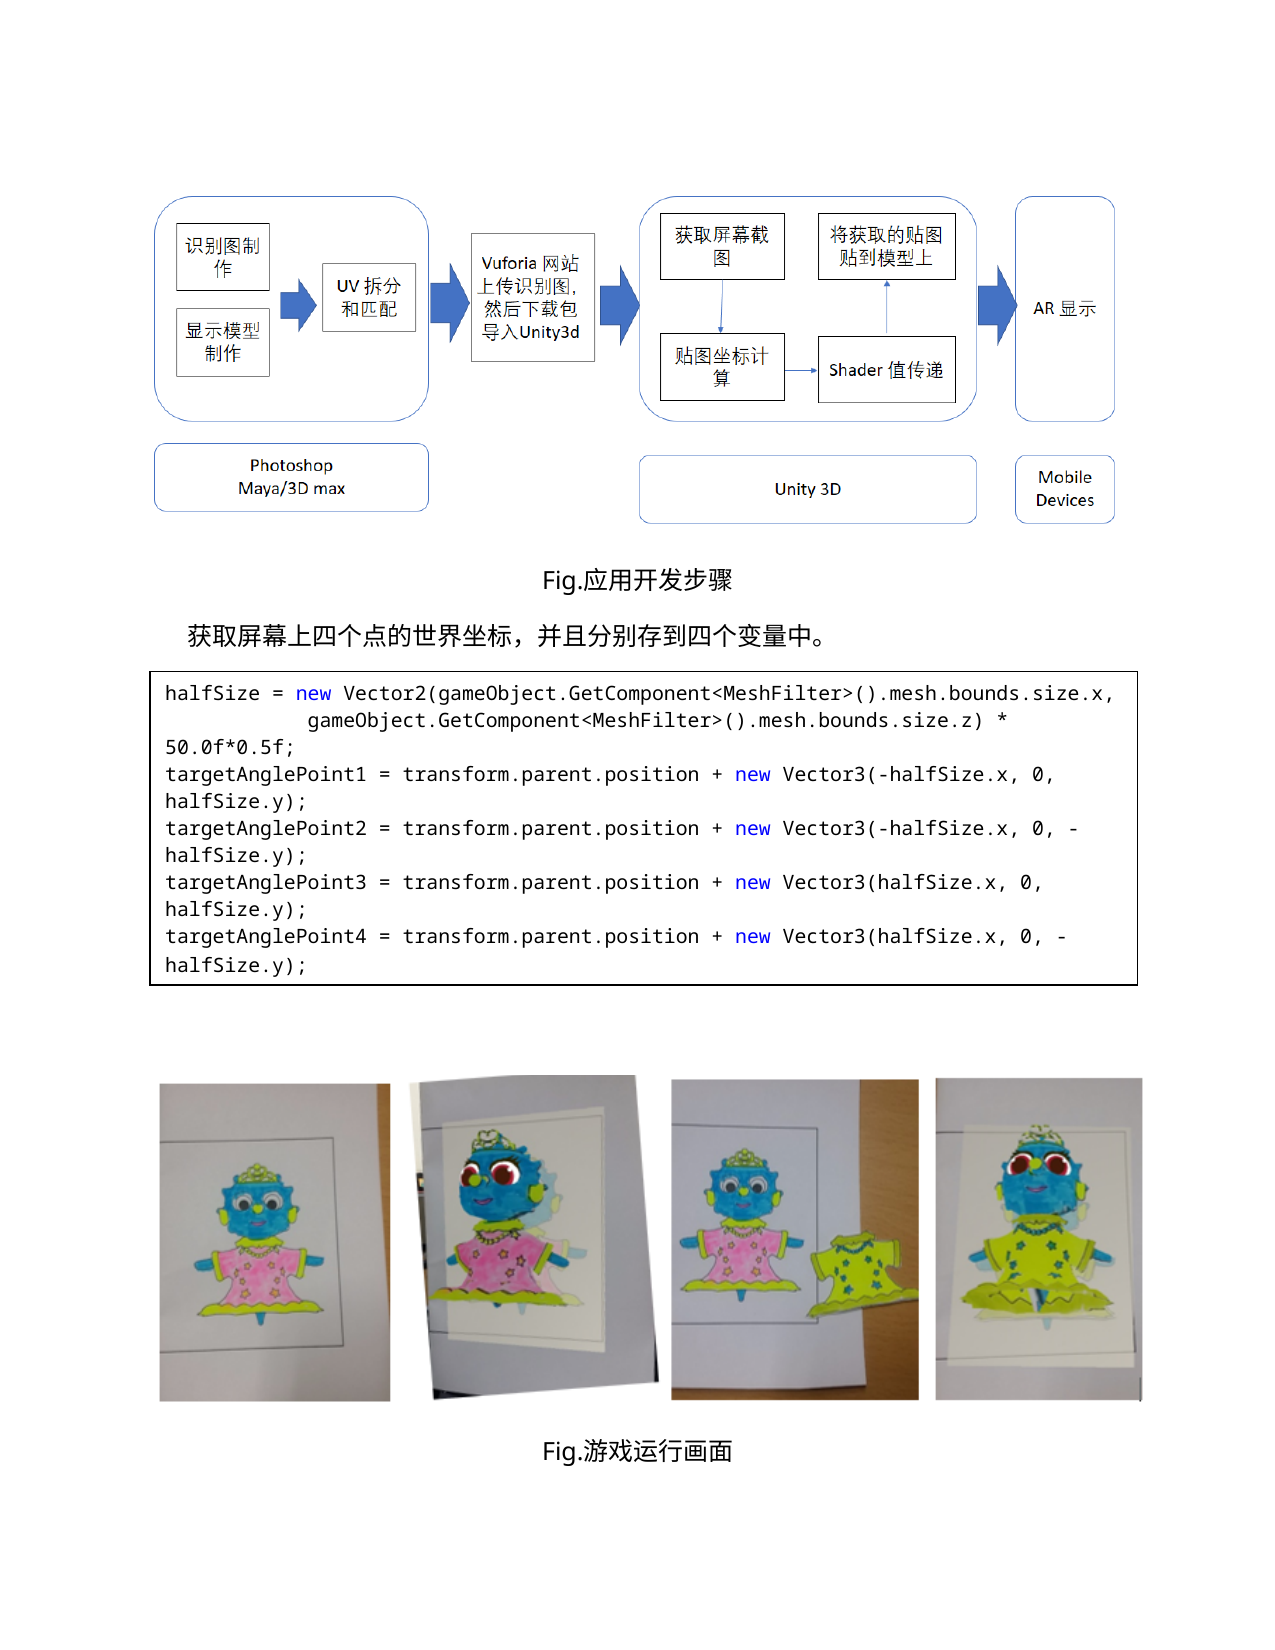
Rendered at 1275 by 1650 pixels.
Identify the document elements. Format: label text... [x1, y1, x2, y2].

text 获取屏幕上四个点的世界坐标，并且分别存到四个变量中。 [150, 616, 1125, 652]
text Fig.游戏运行画面 [150, 1431, 1125, 1467]
picture [150, 1075, 1151, 1413]
picture [150, 177, 1125, 542]
text Fig.应用开发步骤 [150, 560, 1125, 596]
